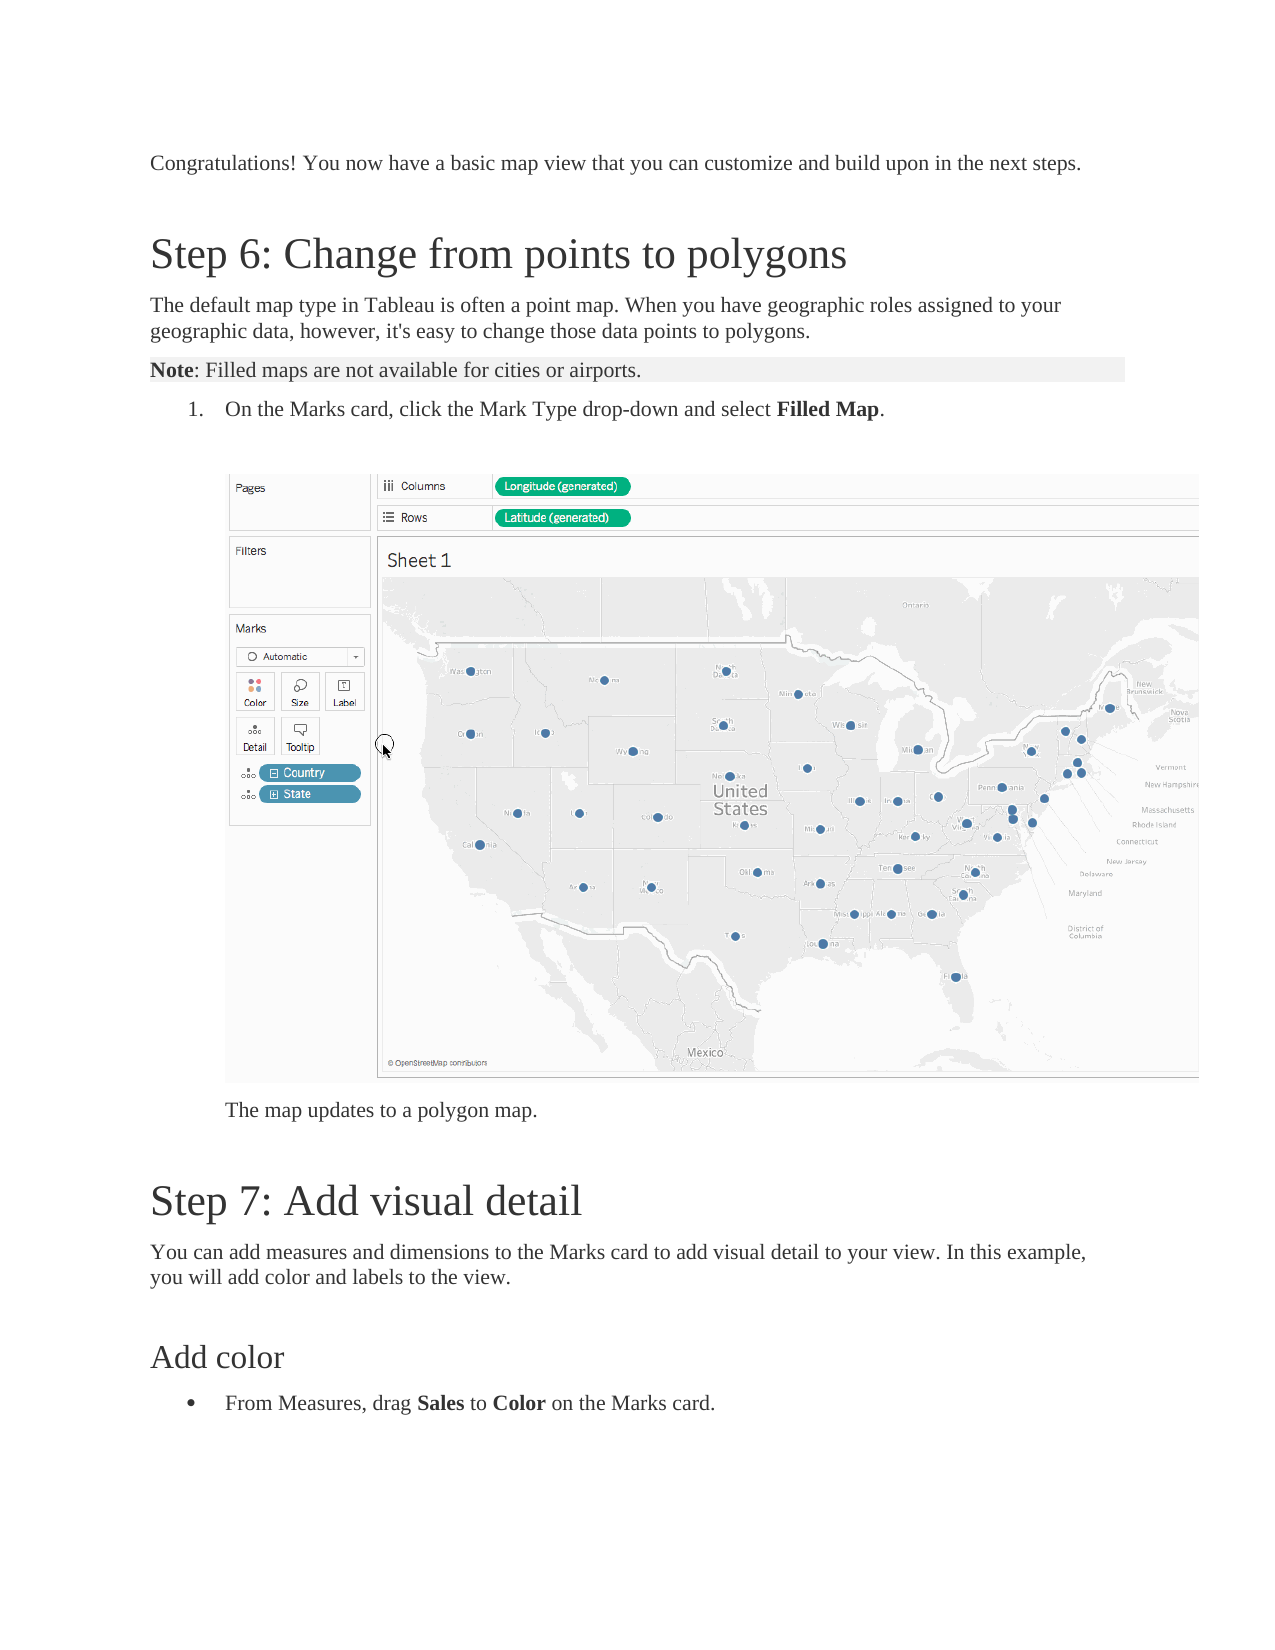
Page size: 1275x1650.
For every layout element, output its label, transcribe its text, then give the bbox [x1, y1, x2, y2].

text The map updates to a polygon map. [225, 1097, 1125, 1122]
text The default map type in Tableau is often a point map. When you have geographic roles assigned to your geographic data, however, it's easy to change those data points to polygons. [150, 292, 1125, 343]
text You can add measures and dimensions to the Marks card to add visual detail to your view. In this example, you will add color and labels to the view. [150, 1239, 1125, 1289]
picture [225, 474, 1199, 1083]
text Add color [150, 1327, 1125, 1376]
list On the Marks card, click the Mark Type drop-down and select Filled Map. [187, 396, 1125, 421]
text Congratulations! You now have a basic map view that you can customize and build upon in the next steps. [150, 150, 1125, 175]
text Note: Filled maps are not available for cities or airports. [150, 357, 1125, 382]
list From Measures, drag Sales to Color on the Marks card. [187, 1390, 1125, 1415]
text Step 6: Change from points to polygons [150, 213, 1125, 278]
text Step 7: Add visual detail [150, 1159, 1125, 1225]
